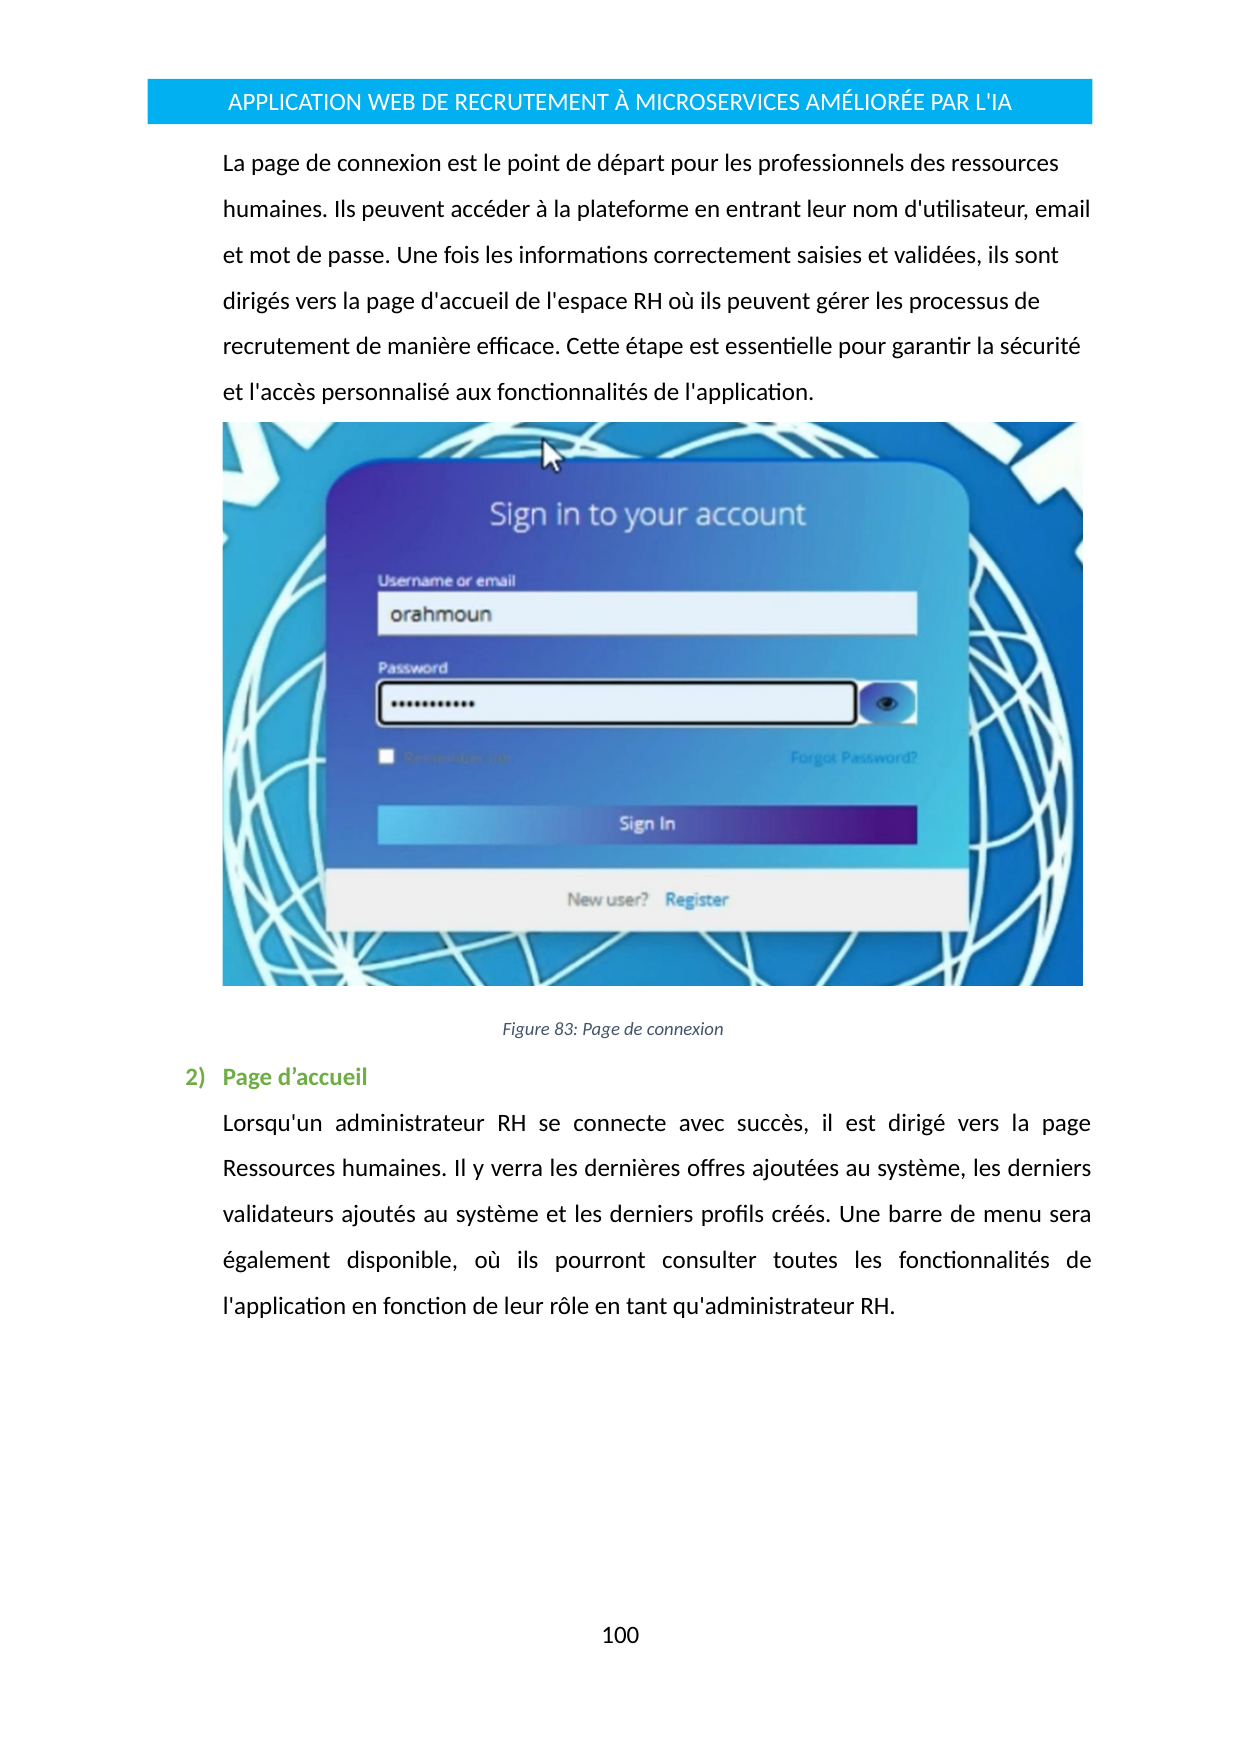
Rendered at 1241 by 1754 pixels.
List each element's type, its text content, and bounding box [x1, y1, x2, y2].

list La page de connexion est le point de départ pour les professionnels des ressources humaines. Ils peuvent accéder à la plateforme en entrant leur nom d'utilisateur, email et mot de passe. Une fois les informations correctement saisies et validées, ils sont dirigés vers la page d'accueil de l'espace RH où ils peuvent gérer les processus de recrutement de manière efficace. Cette étape est essentielle pour garantir la sécurité et l'accès personnalisé aux fonctionnalités de l'application. [223, 148, 1093, 407]
picture [222, 422, 1083, 986]
list Lorsqu'un administrateur RH se connecte avec succès, il est dirigé vers la page Ressources humaines. Il y verra les dernières offres ajoutées au système, les derniers validateurs ajoutés au système et les derniers profils créés. Une barre de menu sera également disponible, où ils pourront consulter toutes les fonctionnalités de l'application en fonction de leur rôle en tant qu'administrateur RH. [223, 1107, 1093, 1320]
list Page d’accueil [185, 1061, 1093, 1092]
